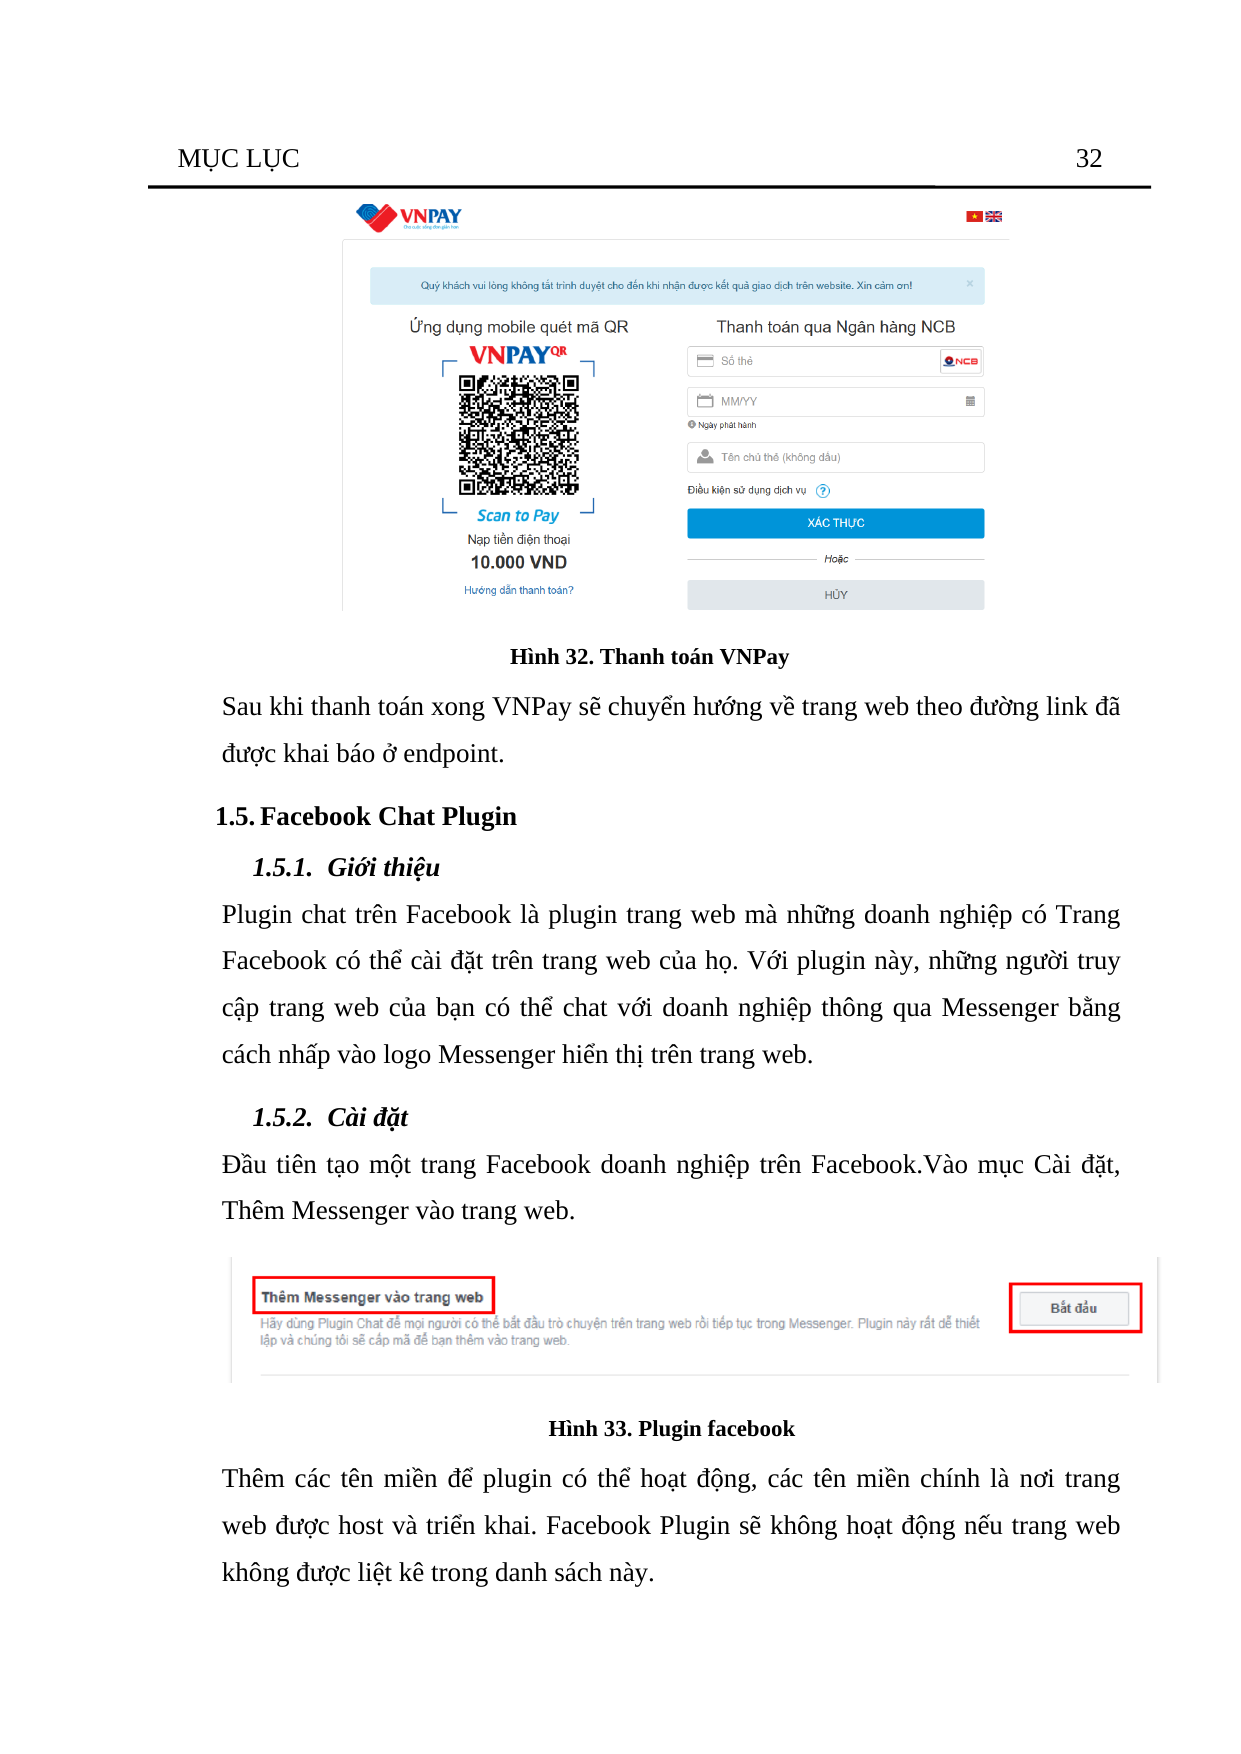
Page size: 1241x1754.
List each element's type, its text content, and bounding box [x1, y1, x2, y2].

subtitle Facebook Chat Plugin [215, 800, 1122, 831]
picture [221, 1257, 1167, 1383]
subtitle Giới thiệu [252, 851, 1122, 882]
text Sau khi thanh toán xong VNPay sẽ chuyển hướng về trang web theo đường link đã được khai báo ở endpoint. [222, 690, 1122, 768]
text Plugin chat trên Facebook là plugin trang web mà những doanh nghiệp có Trang Facebook có thể cài đặt trên trang web của họ. Với plugin này, những người truy cập trang web của bạn có thể chat với doanh nghiệp thông qua Messenger bằng cách nhấp vào logo Messenger hiển thị trên trang web. [222, 898, 1122, 1069]
subtitle Cài đặt [252, 1101, 1122, 1132]
picture [334, 204, 1010, 611]
text Thêm các tên miền để plugin có thể hoạt động, các tên miền chính là nơi trang web được host và triển khai. Facebook Plugin sẽ không hoạt động nếu trang web không được liệt kê trong danh sách này. [222, 1462, 1122, 1587]
text Đầu tiên tạo một trang Facebook doanh nghiệp trên Facebook.Vào mục Cài đặt, Thêm Messenger vào trang web. [222, 1148, 1122, 1226]
